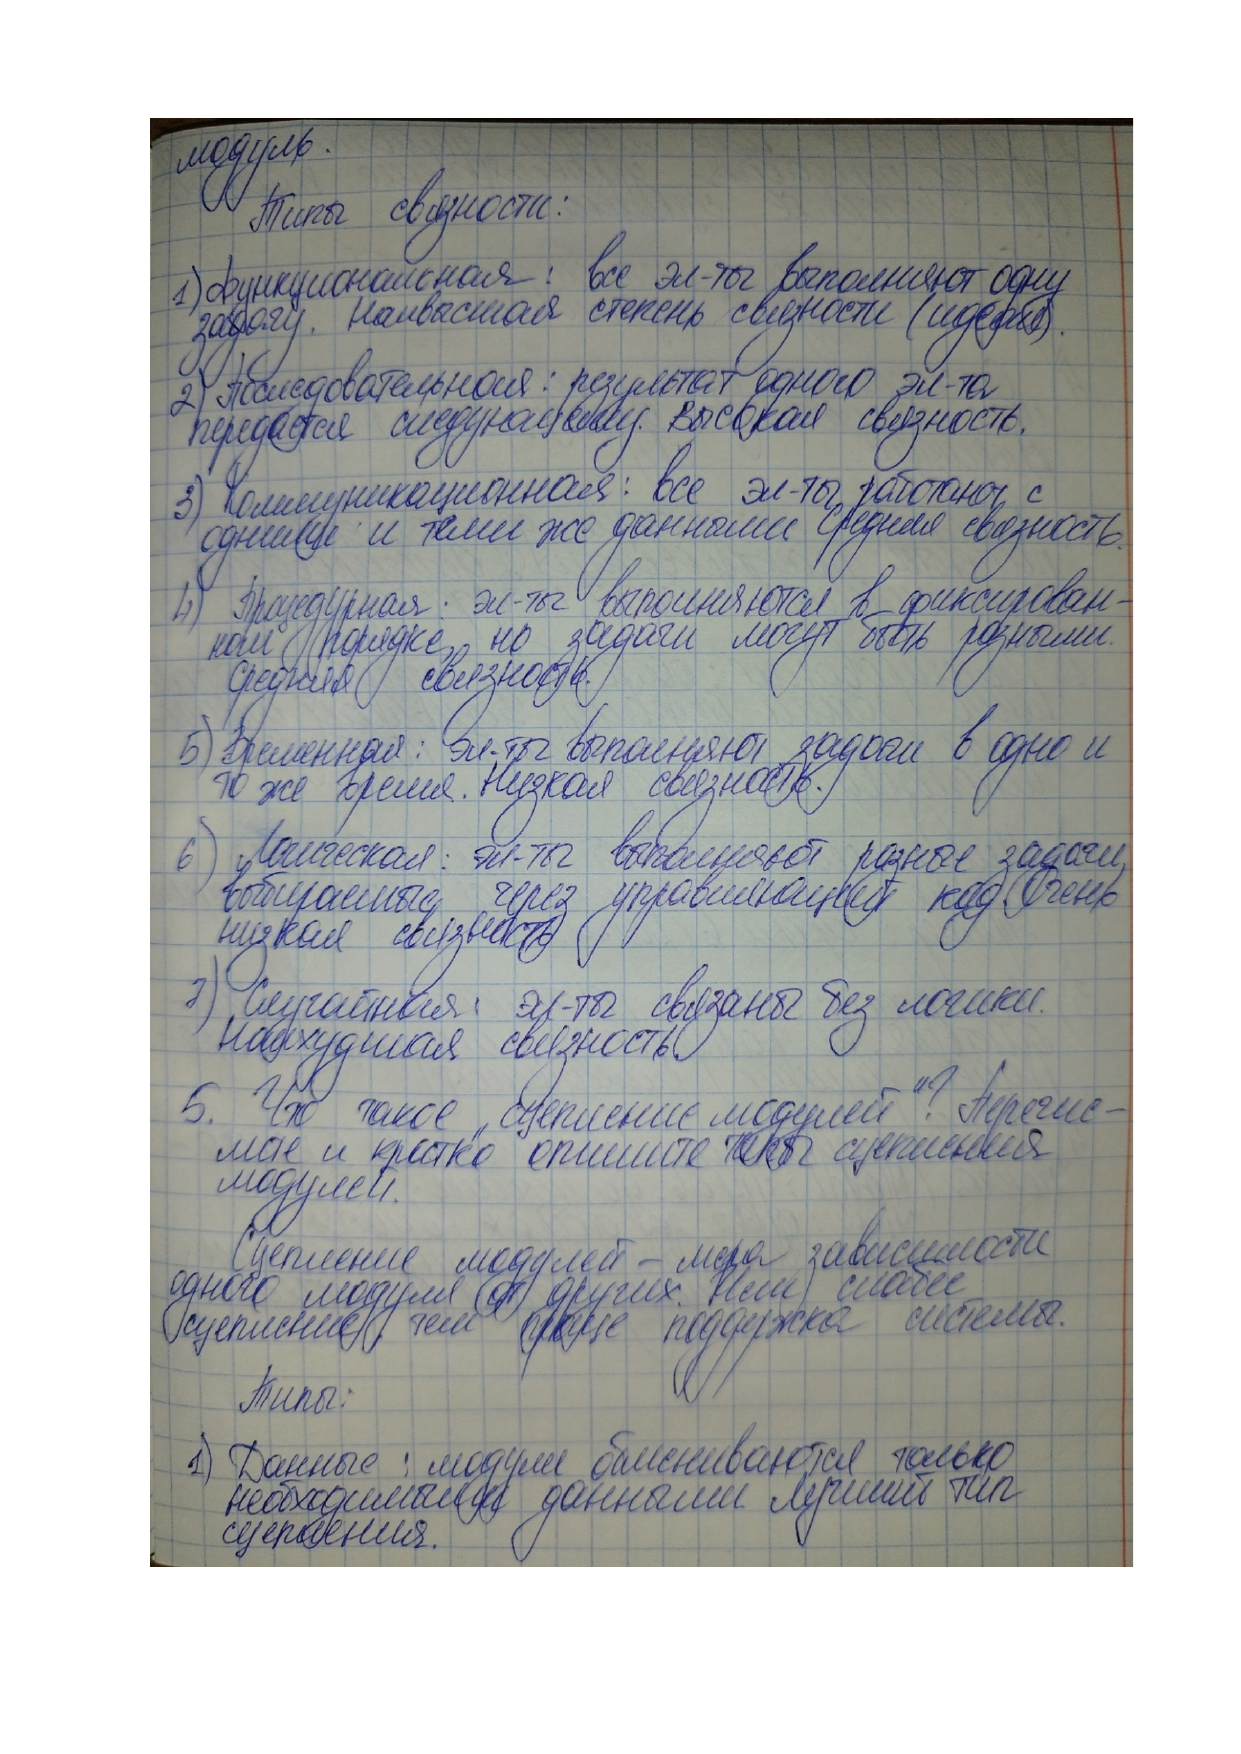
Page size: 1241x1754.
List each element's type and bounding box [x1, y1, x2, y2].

picture [148, 118, 1133, 1564]
